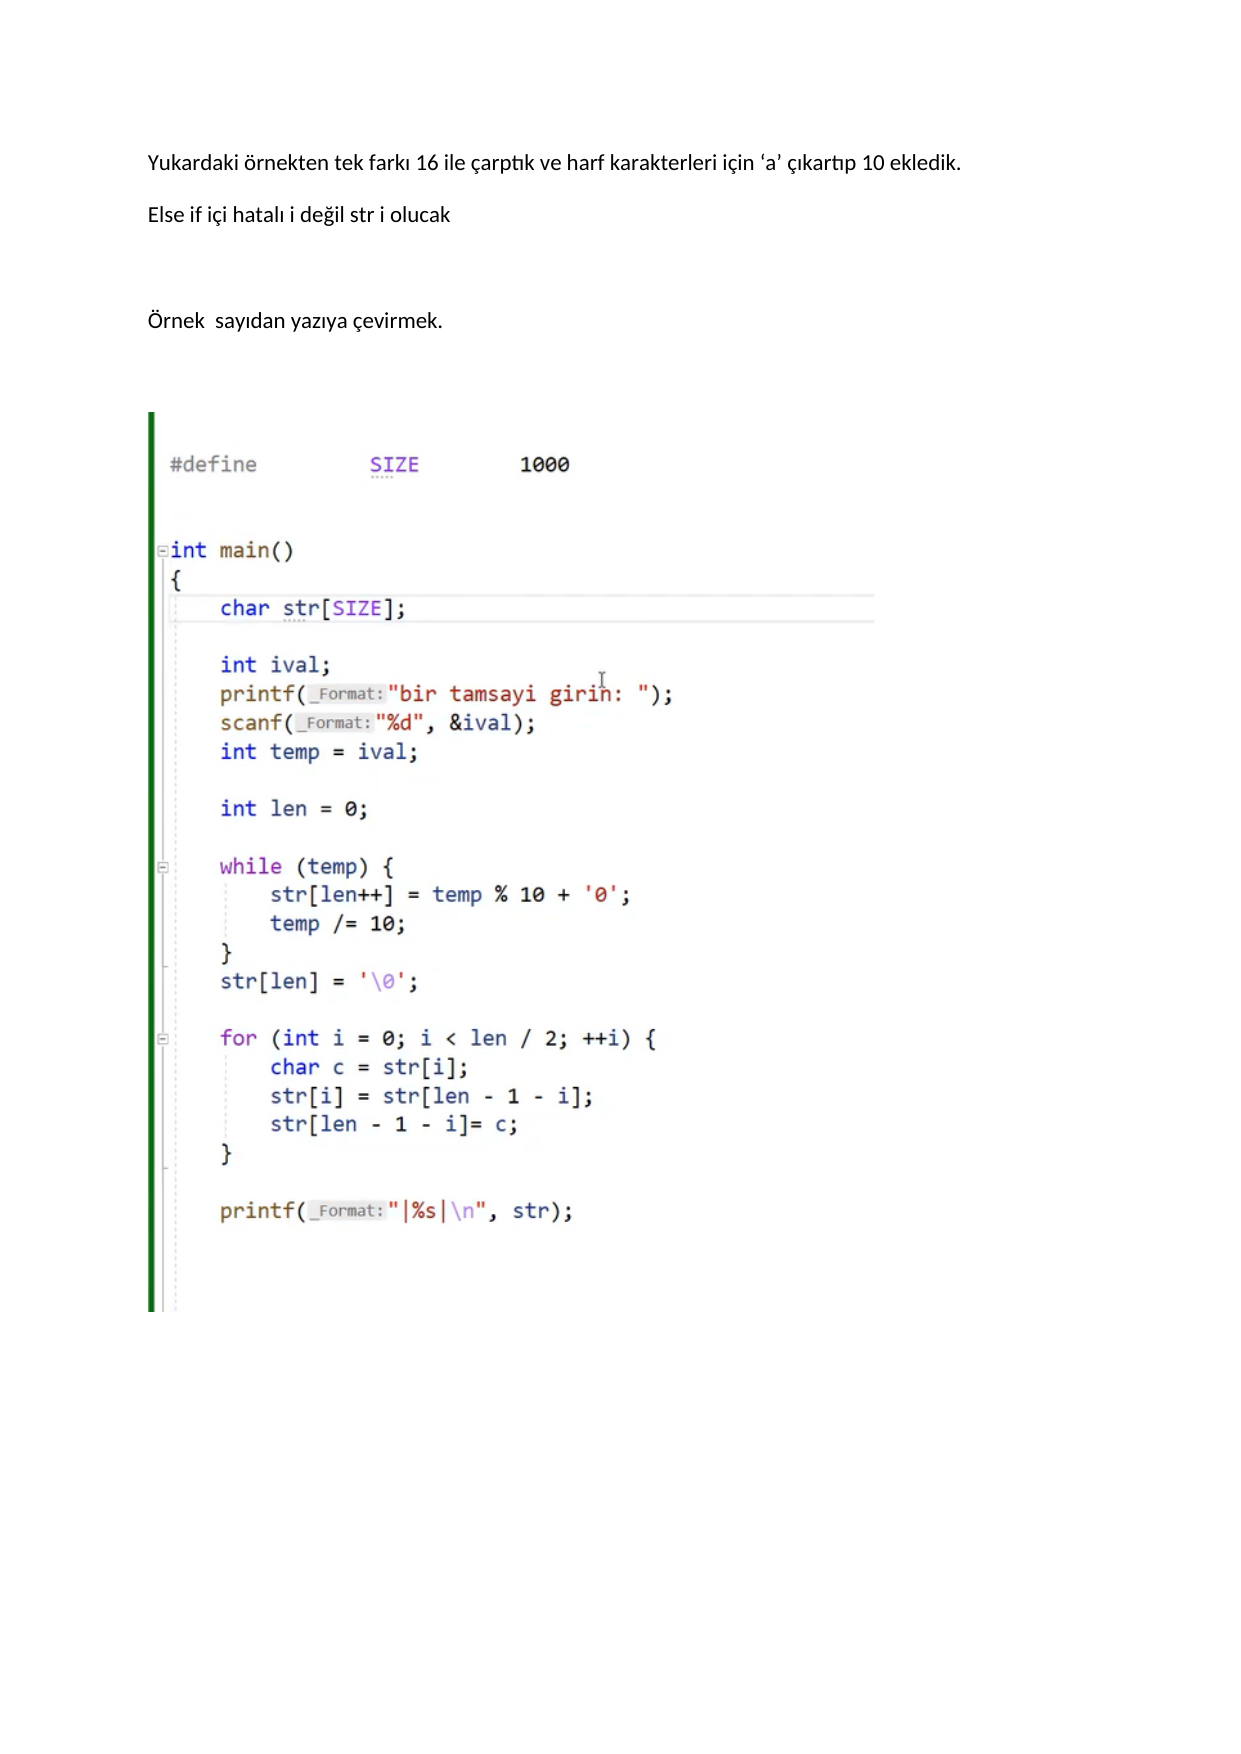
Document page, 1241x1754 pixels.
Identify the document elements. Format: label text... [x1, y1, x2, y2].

text Örnek sayıdan yazıya çevirmek. [148, 307, 1093, 335]
text Else if içi hatalı i değil str i olucak [148, 201, 1093, 229]
picture [147, 412, 875, 1312]
text Yukardaki örnekten tek farkı 16 ile çarptık ve harf karakterleri için ‘a’ çıkartıp 10 ekledik. [148, 148, 1093, 176]
